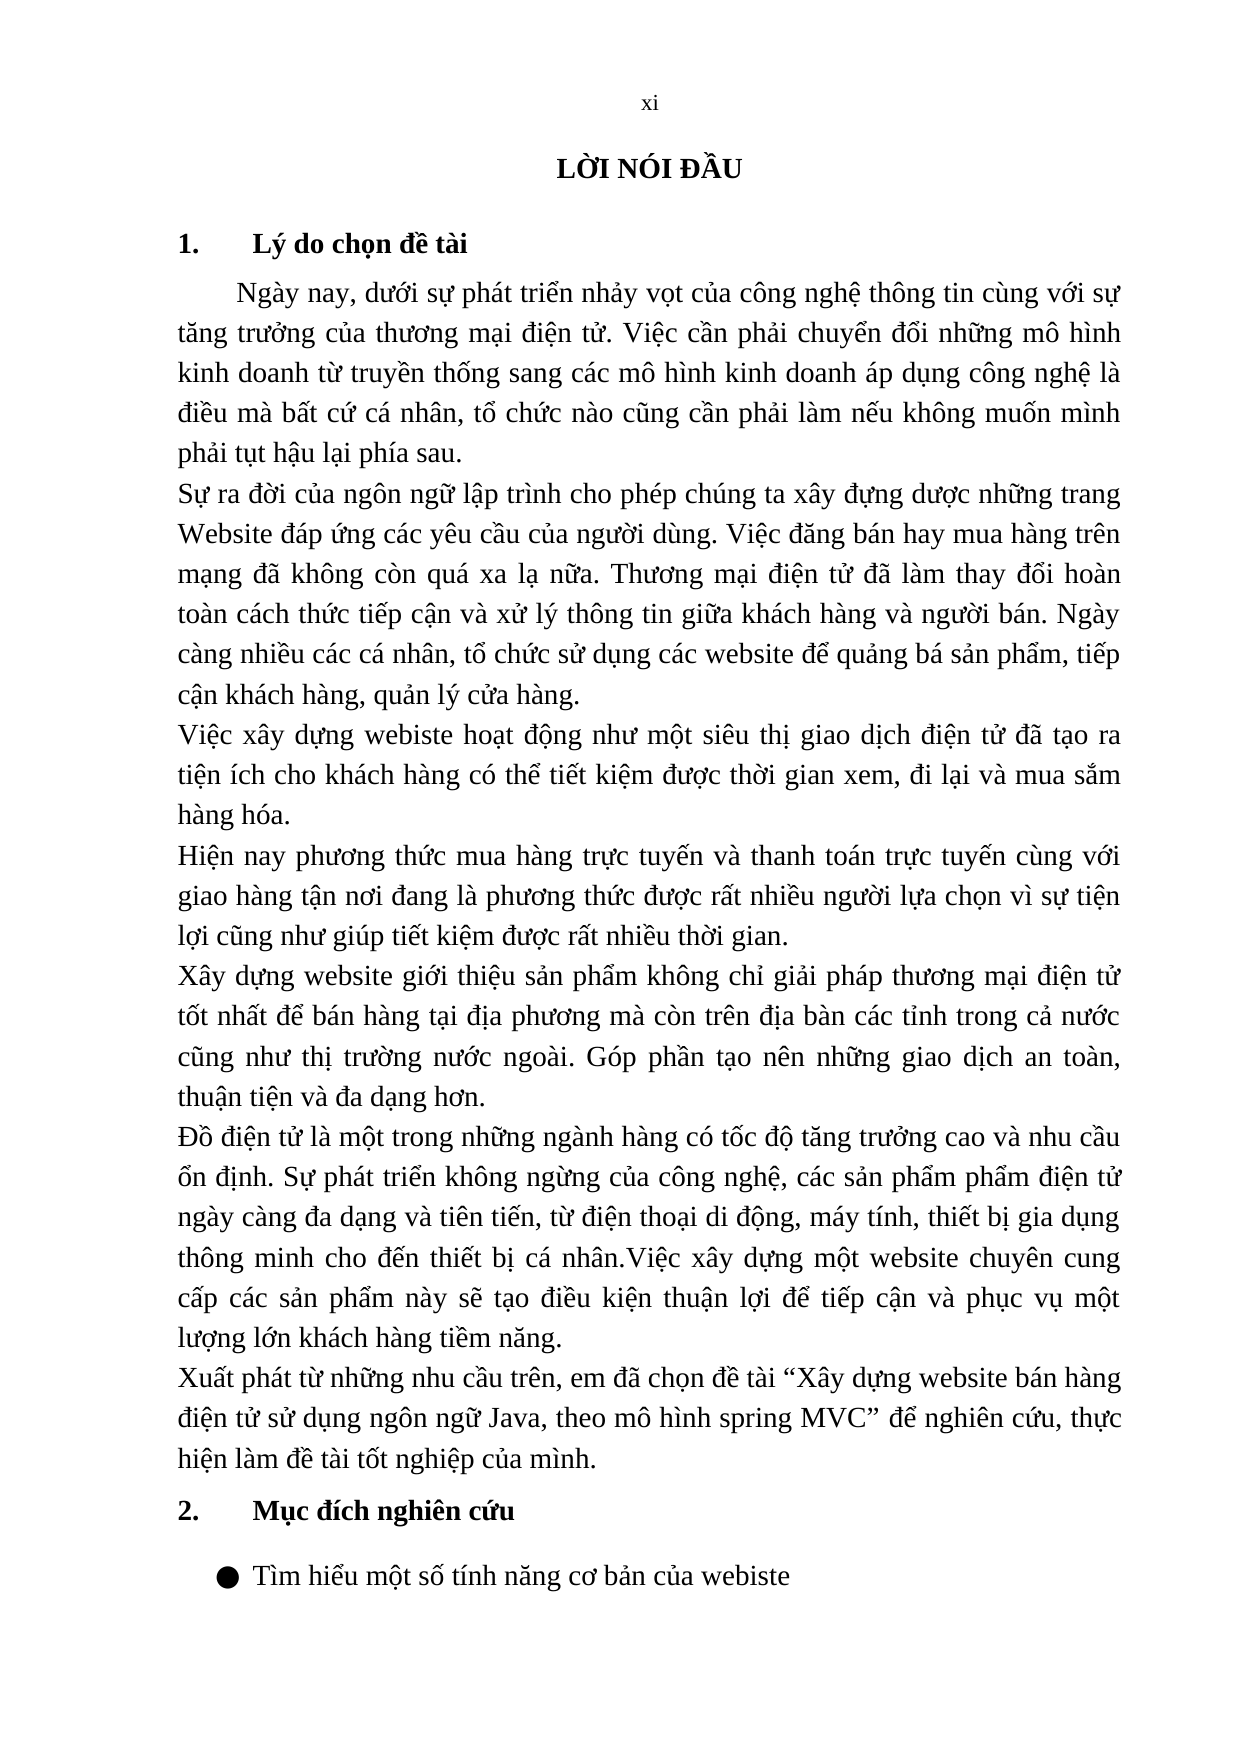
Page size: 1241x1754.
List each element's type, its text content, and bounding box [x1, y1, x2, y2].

text Việc xây dựng webiste hoạt động như một siêu thị giao dịch điện tử đã tạo ra tiện ích cho khách hàng có thể tiết kiệm được thời gian xem, đi lại và mua sắm hàng hóa. [177, 717, 1122, 831]
subtitle Mục đích nghiên cứu [177, 1493, 1122, 1527]
text LỜI NÓI ĐẦU [177, 151, 1122, 184]
text Ngày nay, dưới sự phát triển nhảy vọt của công nghệ thông tin cùng với sự tăng trưởng của thương mại điện tử. Việc cần phải chuyển đổi những mô hình kinh doanh từ truyền thống sang các mô hình kinh doanh áp dụng công nghệ là điều mà bất cứ cá nhân, tổ chức nào cũng cần phải làm nếu không muốn mình phải tụt hậu lại phía sau. [177, 275, 1122, 469]
subtitle Lý do chọn đề tài [177, 226, 1122, 259]
text Xây dựng website giới thiệu sản phẩm không chỉ giải pháp thương mại điện tử tốt nhất để bán hàng tại địa phương mà còn trên địa bàn các tỉnh trong cả nước cũng như thị trường nước ngoài. Góp phần tạo nên những giao dịch an toàn, thuận tiện và đa dạng hơn. [177, 958, 1122, 1112]
text Xuất phát từ những nhu cầu trên, em đã chọn đề tài “Xây dựng website bán hàng điện tử sử dụng ngôn ngữ Java, theo mô hình spring MVC” để nghiên cứu, thực hiện làm đề tài tốt nghiệp của mình. [177, 1360, 1122, 1474]
text Đồ điện tử là một trong những ngành hàng có tốc độ tăng trưởng cao và nhu cầu ổn định. Sự phát triển không ngừng của công nghệ, các sản phẩm phẩm điện tử ngày càng đa dạng và tiên tiến, từ điện thoại di động, máy tính, thiết bị gia dụng thông minh cho đến thiết bị cá nhân.Việc xây dựng một website chuyên cung cấp các sản phẩm này sẽ tạo điều kiện thuận lợi để tiếp cận và phục vụ một lượng lớn khách hàng tiềm năng. [177, 1119, 1122, 1354]
text Sự ra đời của ngôn ngữ lập trình cho phép chúng ta xây đựng dược những trang Website đáp ứng các yêu cầu của người dùng. Việc đăng bán hay mua hàng trên mạng đã không còn quá xa lạ nữa. Thương mại điện tử đã làm thay đổi hoàn toàn cách thức tiếp cận và xử lý thông tin giữa khách hàng và người bán. Ngày càng nhiều các cá nhân, tổ chức sử dụng các website để quảng bá sản phẩm, tiếp cận khách hàng, quản lý cửa hàng. [177, 476, 1122, 710]
list Tìm hiểu một số tính năng cơ bản của webiste [215, 1542, 1122, 1602]
text Hiện nay phương thức mua hàng trực tuyến và thanh toán trực tuyến cùng với giao hàng tận nơi đang là phương thức được rất nhiều người lựa chọn vì sự tiện lợi cũng như giúp tiết kiệm được rất nhiều thời gian. [177, 838, 1122, 952]
